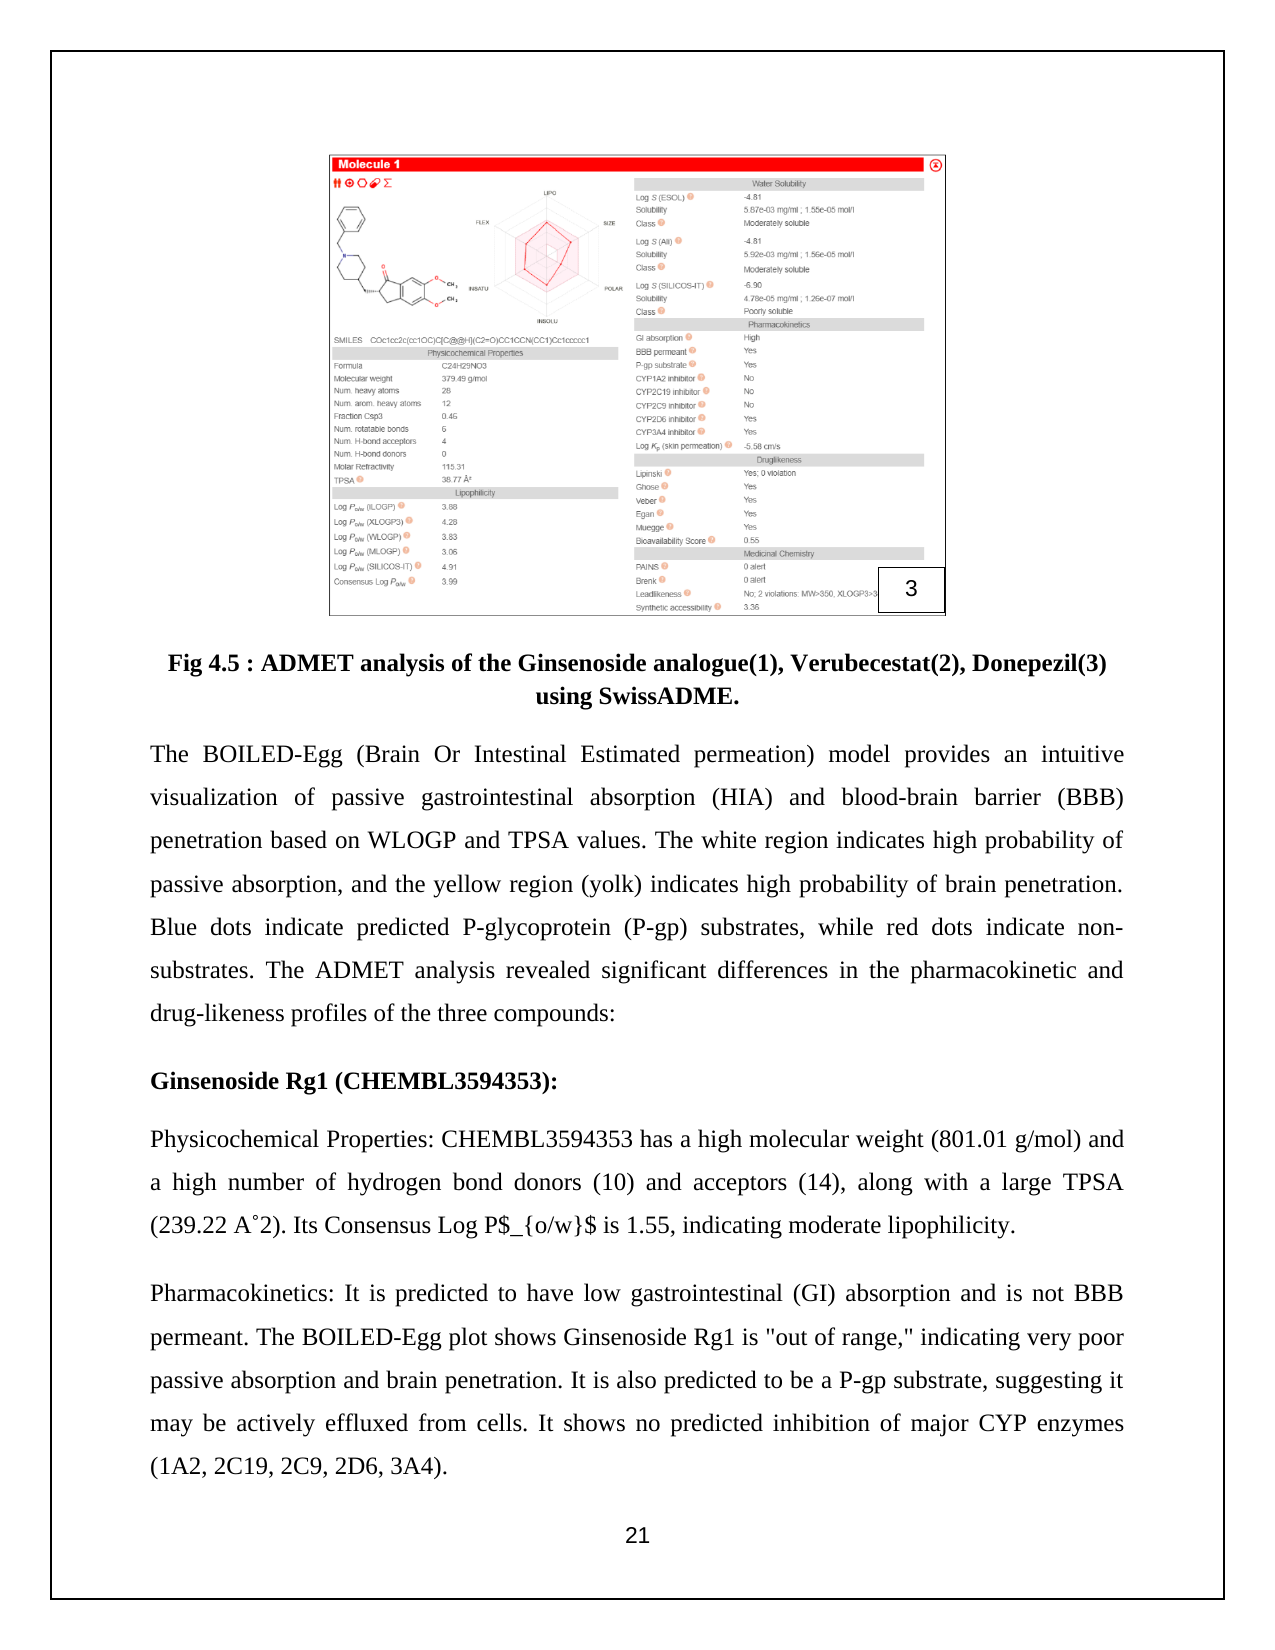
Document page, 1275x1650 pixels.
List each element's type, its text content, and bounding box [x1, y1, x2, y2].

text Fig 4.5 : ADMET analysis of the Ginsenoside analogue(1), Verubecestat(2), Donepezil(3) using SwissADME. [150, 648, 1125, 710]
text Pharmacokinetics: It is predicted to have low gastrointestinal (GI) absorption and is not BBB permeant. The BOILED-Egg plot shows Ginsenoside Rg1 is "out of range," indicating very poor passive absorption and brain penetration. It is also predicted to be a P-gp substrate, suggesting it may be actively effluxed from cells. It shows no predicted inhibition of major CYP enzymes (1A2, 2C19, 2C9, 2D6, 3A4). [150, 1278, 1125, 1480]
text The BOILED-Egg (Brain Or Intestinal Estimated permeation) model provides an intuitive visualization of passive gastrointestinal absorption (HIA) and blood-brain barrier (BBB) penetration based on WLOGP and TPSA values. The white region indicates high probability of passive absorption, and the yellow region (yolk) indicates high probability of brain penetration. Blue dots indicate predicted P-glycoprotein (P-gp) substrates, while red dots indicate non-substrates. The ADMET analysis revealed significant differences in the pharmacokinetic and drug-likeness profiles of the three compounds: [150, 739, 1125, 1027]
picture [322, 150, 953, 620]
text Physicochemical Properties: CHEMBL3594353 has a high molecular weight (801.01 g/mol) and a high number of hydrogen bond donors (10) and acceptors (14), along with a large TPSA (239.22 A˚2). Its Consensus Log P$_{o/w}$ is 1.55, indicating moderate lipophilicity. [150, 1124, 1125, 1239]
text Ginsenoside Rg1 (CHEMBL3594353): [150, 1066, 1125, 1095]
